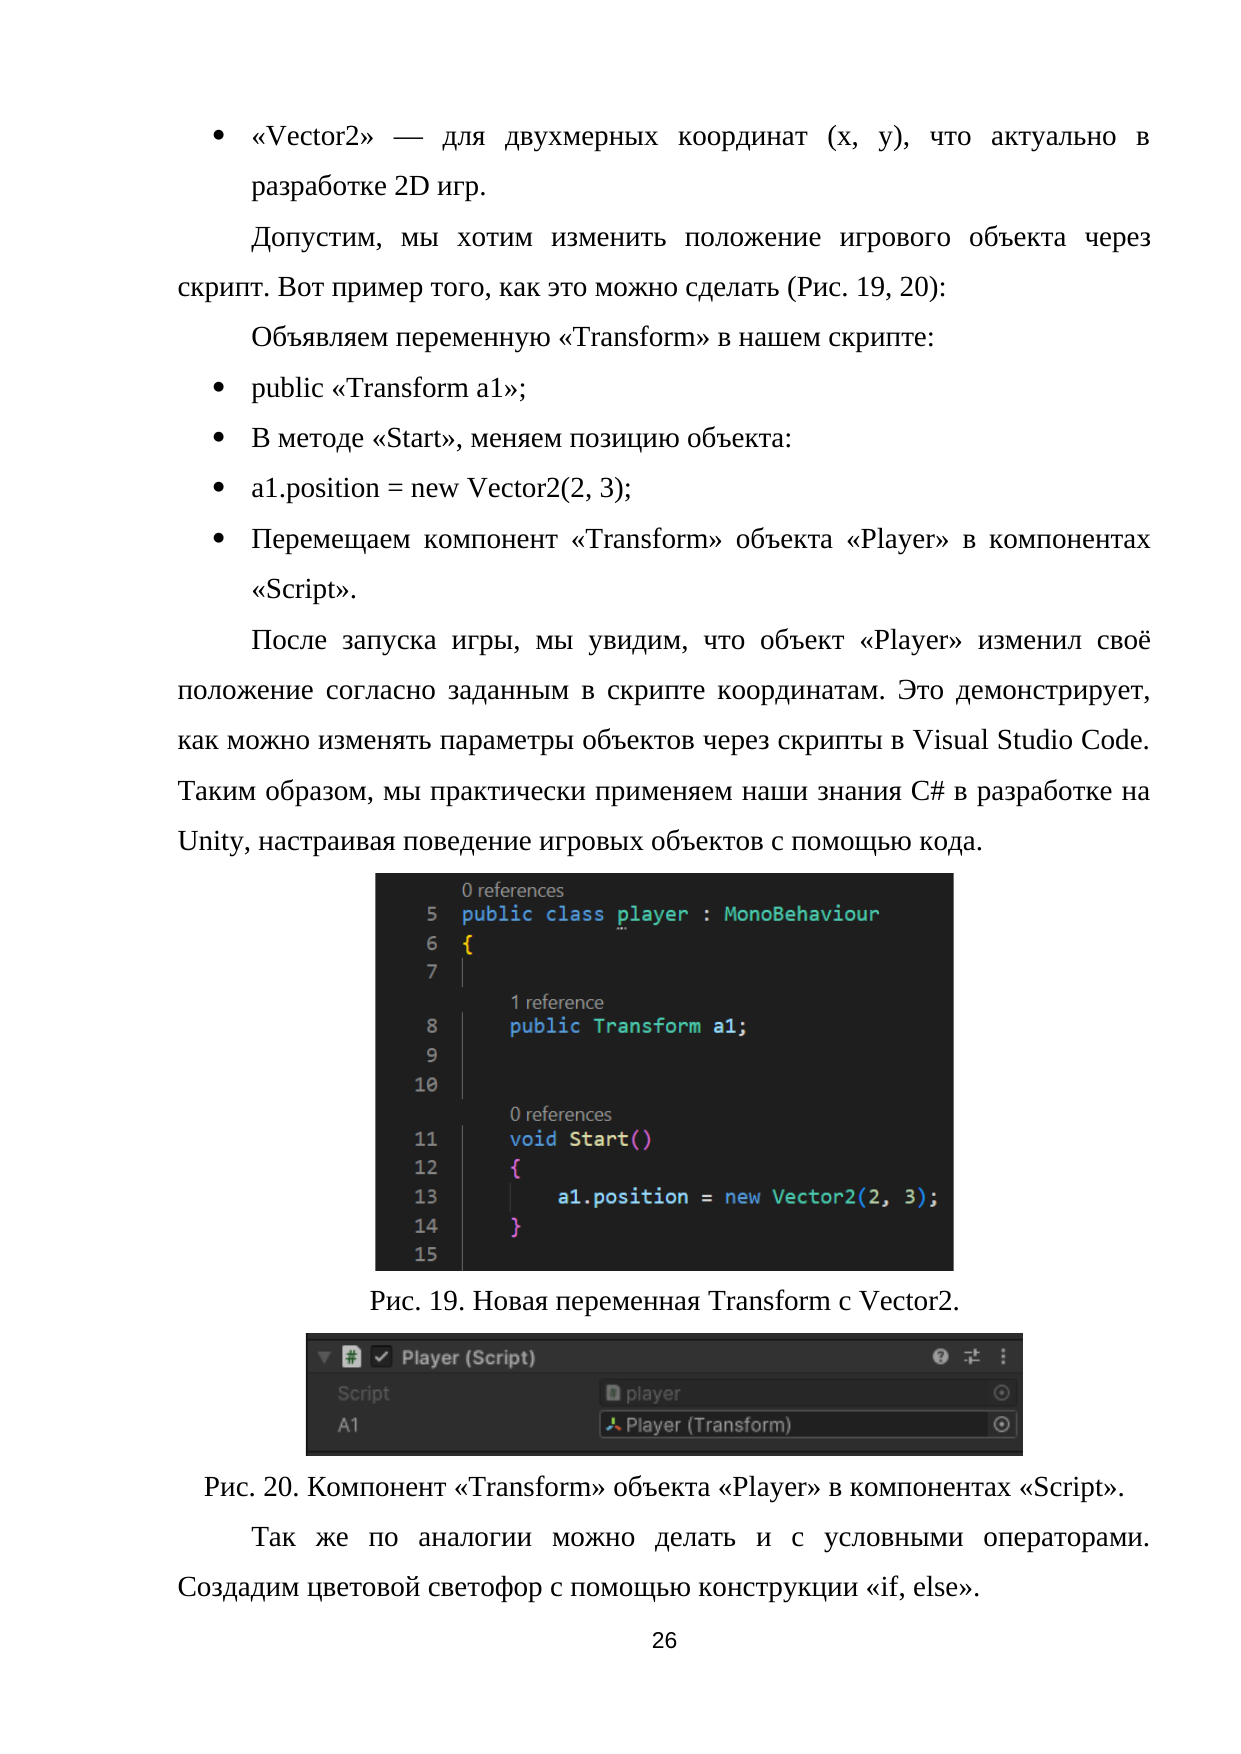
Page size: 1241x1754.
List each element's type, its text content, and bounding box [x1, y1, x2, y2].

picture [375, 873, 954, 1271]
list Допустим, мы хотим изменить положение игрового объекта через скрипт. Вот пример того, как это можно сделать (Рис. 19, 20): [177, 219, 1152, 303]
list a1.position = new Vector2(2, 3); [213, 471, 1152, 504]
list После запуска игры, мы увидим, что объект «Player» изменил своё положение согласно заданным в скрипте координатам. Это демонстрирует, как можно изменять параметры объектов через скрипты в Visual Studio Code. Таким образом, мы практически применяем наши знания C# в разработке на Unity, настраивая поведение игровых объектов с помощью кода. [177, 622, 1152, 857]
list Перемещаем компонент «Transform» объекта «Player» в компонентах «Script». [213, 521, 1152, 605]
list Рис. 19. Новая переменная Transform с Vector2. [177, 1283, 1152, 1317]
list Объявляем переменную «Transform» в нашем скрипте: [177, 319, 1152, 353]
list public «Transform a1»; [213, 370, 1152, 403]
list Рис. 20. Компонент «Transform» объекта «Player» в компонентах «Script». [177, 1469, 1152, 1502]
picture [305, 1333, 1023, 1456]
list «Vector2» — для двухмерных координат (x, y), что актуально в разработке 2D игр. [213, 118, 1152, 202]
list Так же по аналогии можно делать и с условными операторами. Создадим цветовой светофор с помощью конструкции «if, else». [177, 1519, 1152, 1603]
list В методе «Start», меняем позицию объекта: [213, 420, 1152, 454]
